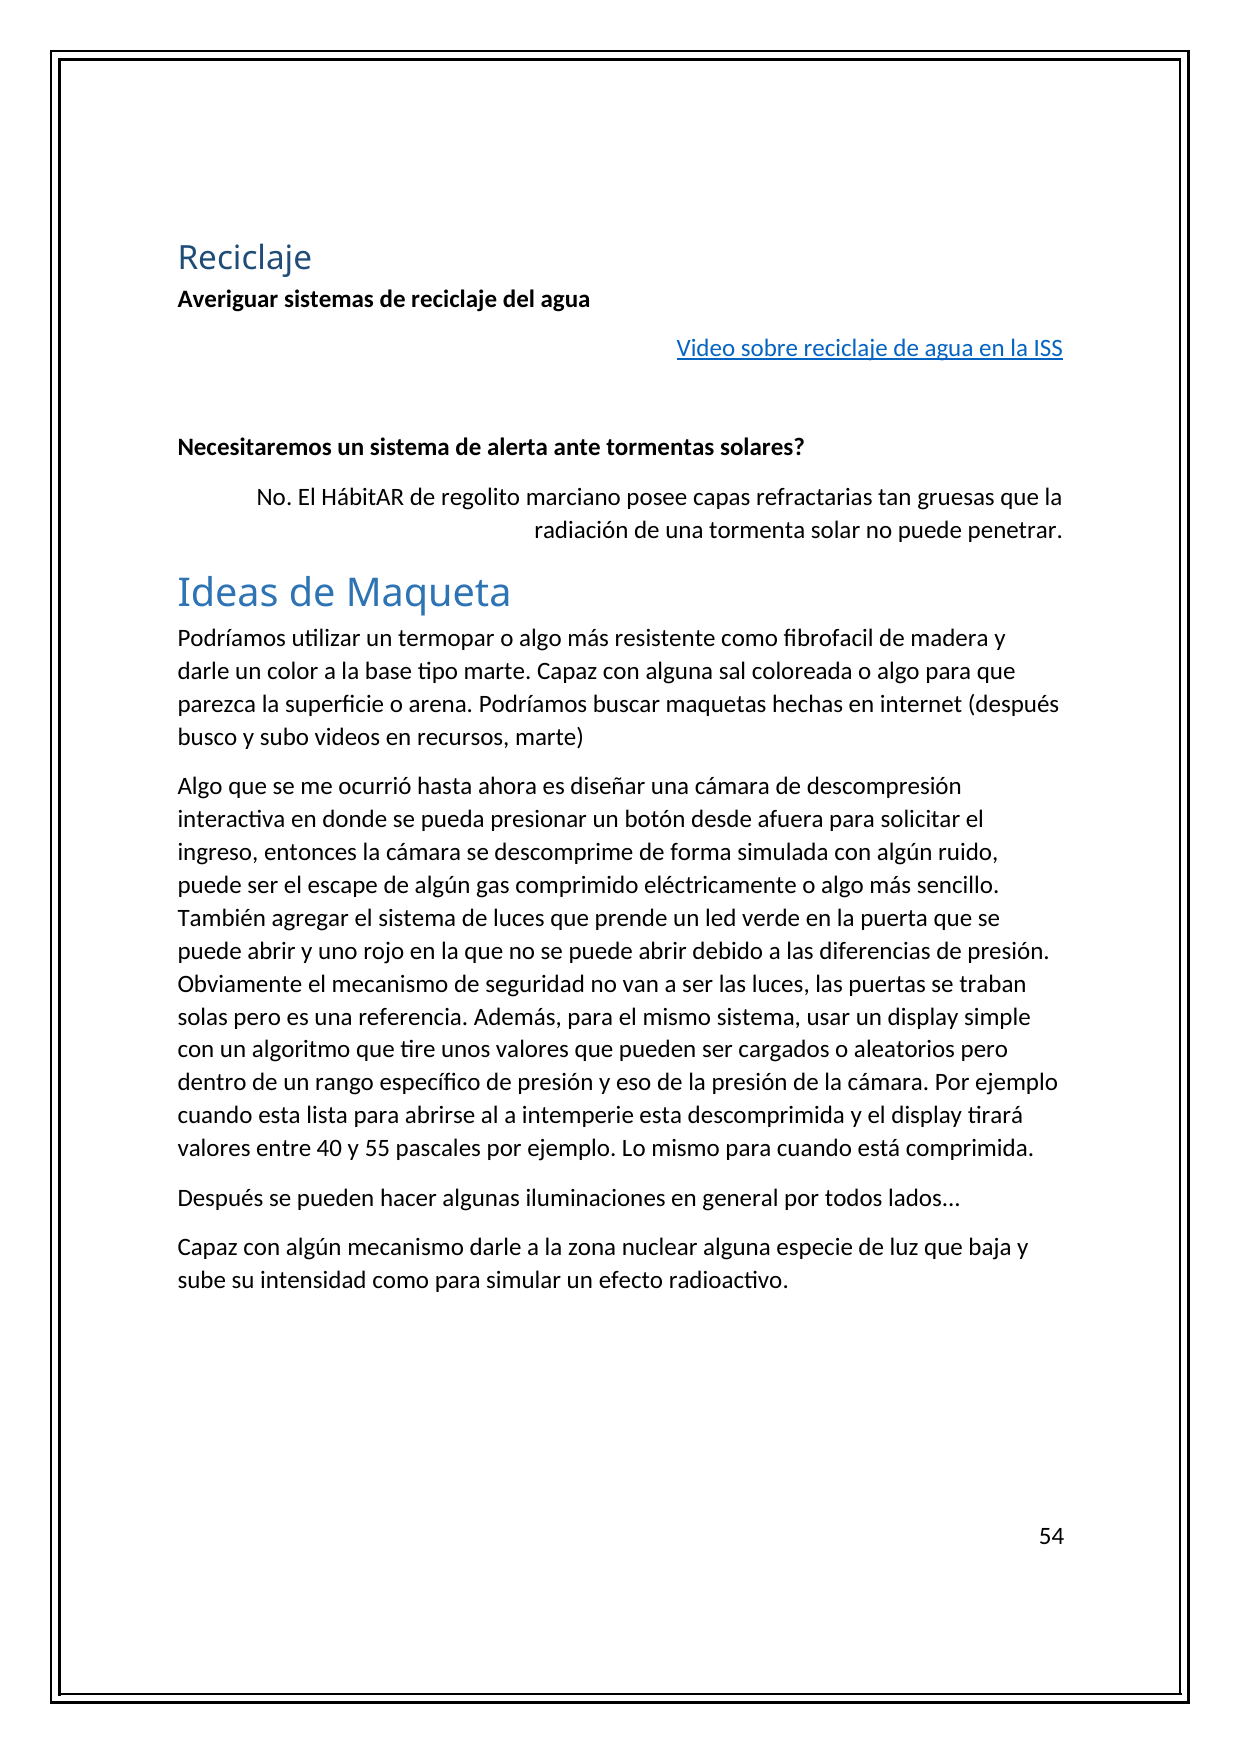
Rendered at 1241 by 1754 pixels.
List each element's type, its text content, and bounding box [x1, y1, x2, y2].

text No. El HábitAR de regolito marciano posee capas refractarias tan gruesas que la radiación de una tormenta solar no puede penetrar. [177, 481, 1063, 544]
text Algo que se me ocurrió hasta ahora es diseñar una cámara de descompresión interactiva en donde se pueda presionar un botón desde afuera para solicitar el ingreso, entonces la cámara se descomprime de forma simulada con algún ruido, puede ser el escape de algún gas comprimido eléctricamente o algo más sencillo. También agregar el sistema de luces que prende un led verde en la puerta que se puede abrir y uno rojo en la que no se puede abrir debido a las diferencias de presión. Obviamente el mecanismo de seguridad no van a ser las luces, las puertas se traban solas pero es una referencia. Además, para el mismo sistema, usar un display simple con un algoritmo que tire unos valores que pueden ser cargados o aleatorios pero dentro de un rango específico de presión y eso de la presión de la cámara. Por ejemplo cuando esta lista para abrirse al a intemperie esta descomprimida y el display tirará valores entre 40 y 55 pascales por ejemplo. Lo mismo para cuando está comprimida. [177, 770, 1063, 1163]
text Podríamos utilizar un termopar o algo más resistente como fibrofacil de madera y darle un color a la base tipo marte. Capaz con alguna sal coloreada o algo para que parezca la superficie o arena. Podríamos buscar maquetas hechas en internet (después busco y subo videos en recursos, marte) [177, 622, 1063, 751]
text Capaz con algún mecanismo darle a la zona nuclear alguna especie de luz que baja y sube su intensidad como para simular un efecto radioactivo. [177, 1231, 1063, 1295]
subtitle Reciclaje [177, 234, 1063, 279]
text Video sobre reciclaje de agua en la ISS [177, 332, 1063, 363]
text Después se pueden hacer algunas iluminaciones en general por todos lados... [177, 1182, 1063, 1212]
text Necesitaremos un sistema de alerta ante tormentas solares? [177, 432, 1063, 462]
subtitle Ideas de Maqueta [177, 564, 1063, 618]
text Averiguar sistemas de reciclaje del agua [177, 283, 1063, 313]
